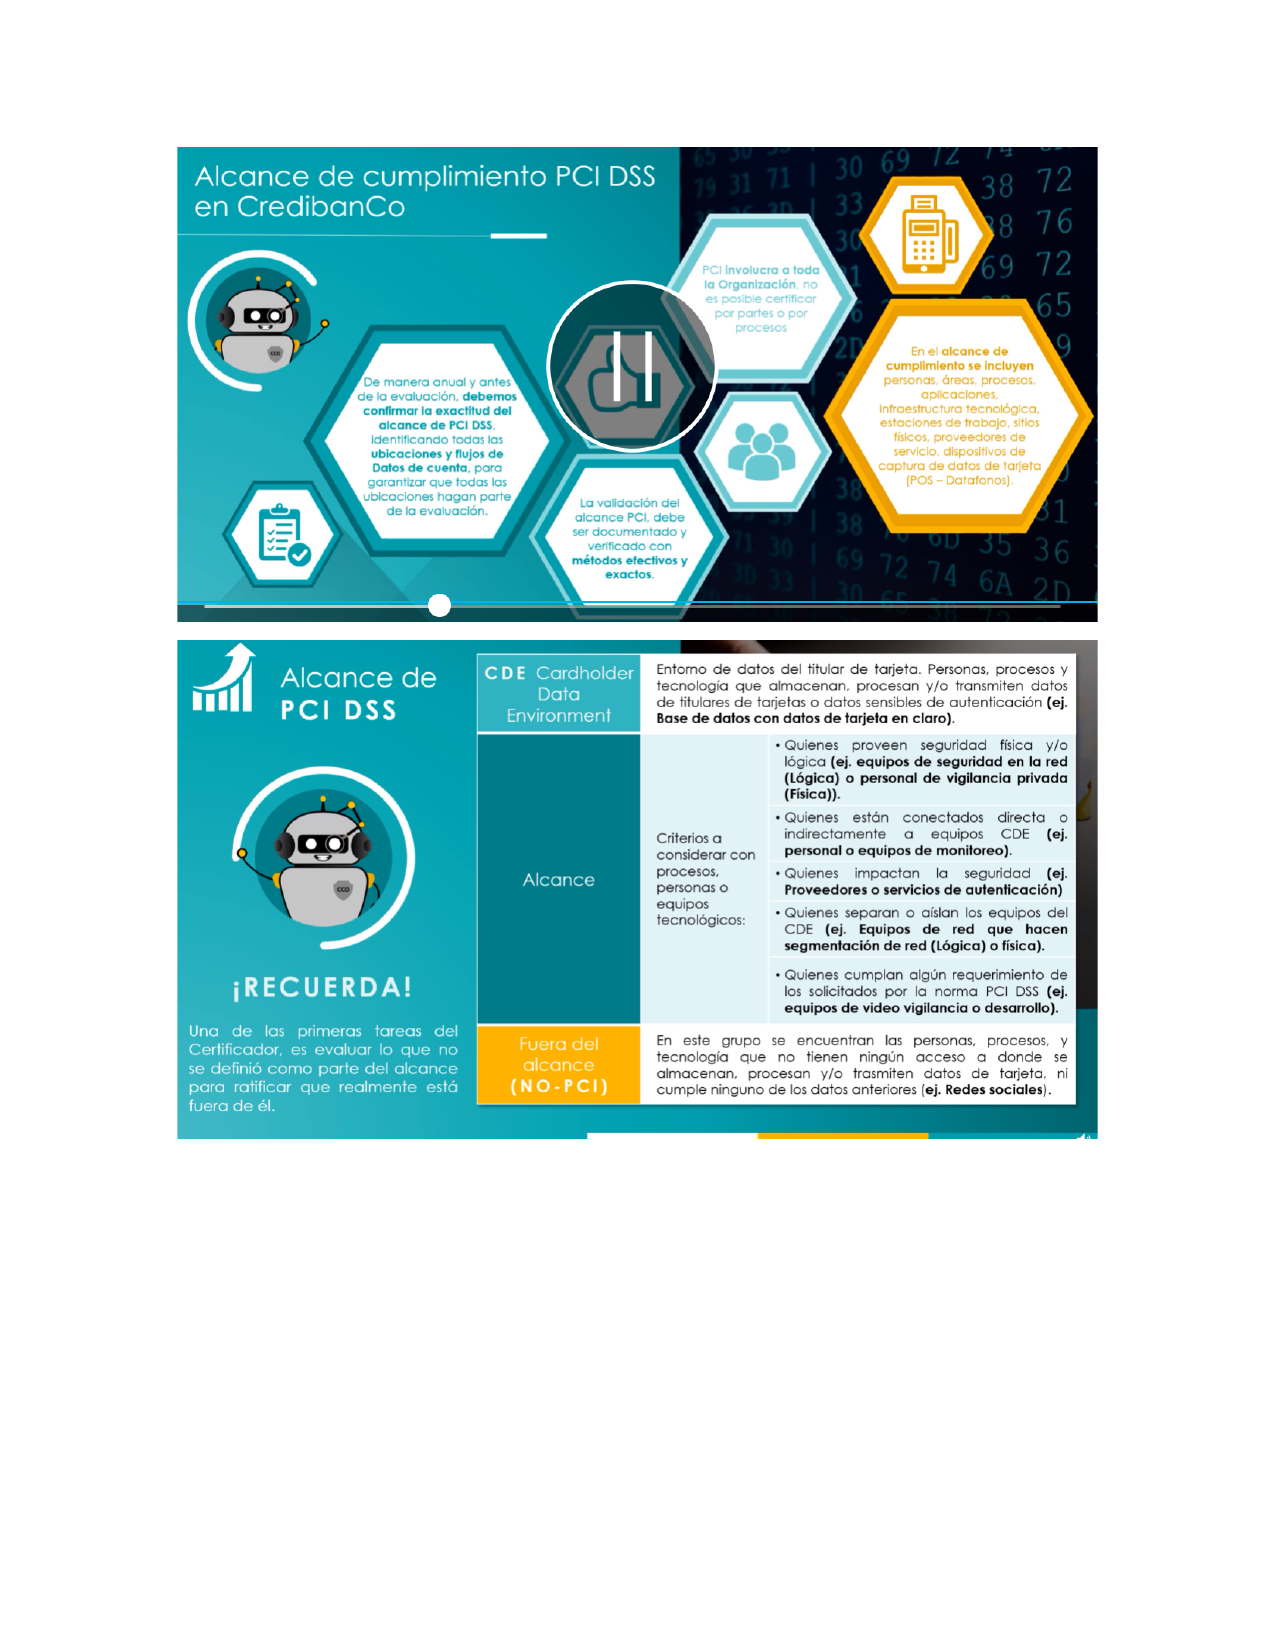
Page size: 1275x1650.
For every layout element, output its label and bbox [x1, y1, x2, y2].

picture [177, 147, 1098, 622]
picture [177, 640, 1098, 1139]
